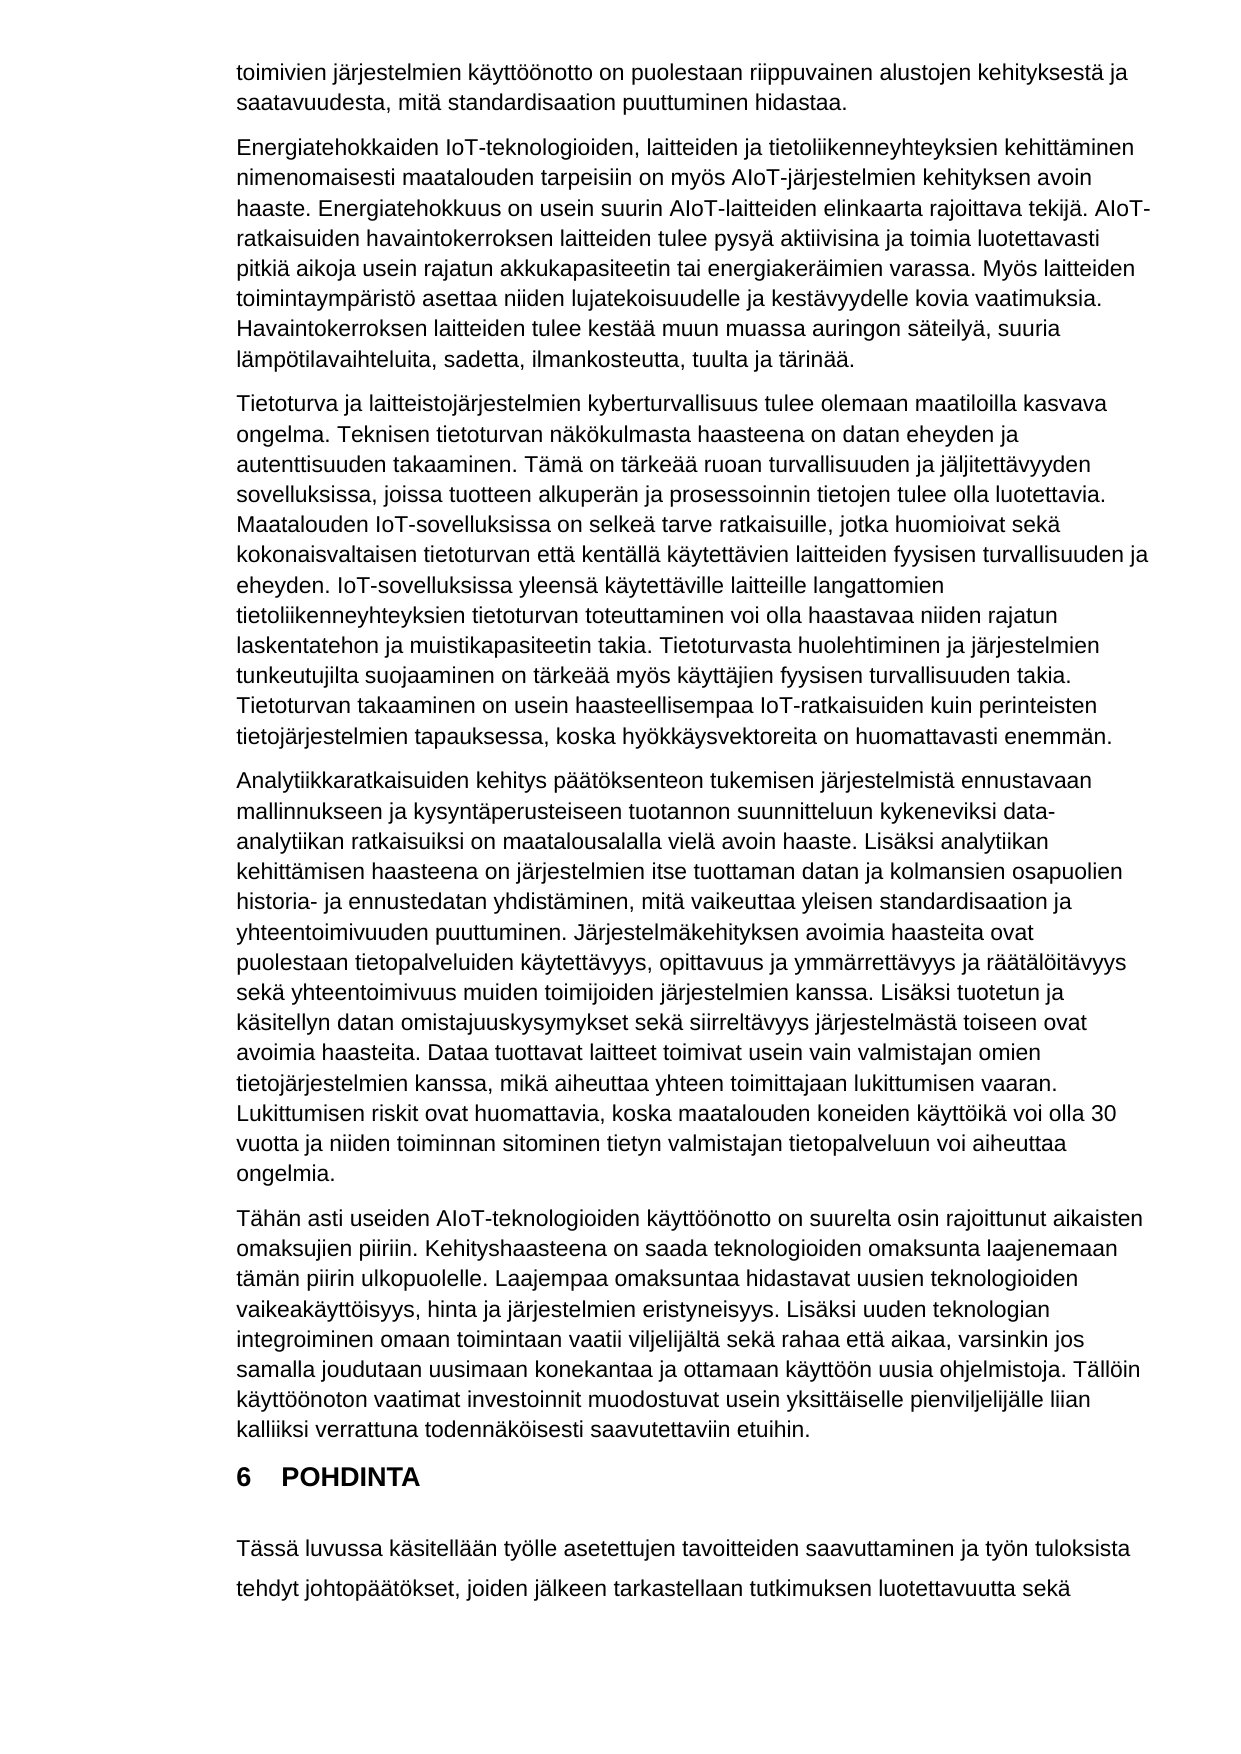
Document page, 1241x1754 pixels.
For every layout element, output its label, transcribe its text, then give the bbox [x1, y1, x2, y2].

text Tähän asti useiden AIoT-teknologioiden käyttöönotto on suurelta osin rajoittunut aikaisten omaksujien piiriin. Kehityshaasteena on saada teknologioiden omaksunta laajenemaan tämän piirin ulkopuolelle. Laajempaa omaksuntaa hidastavat uusien teknologioiden vaikeakäyttöisyys, hinta ja järjestelmien eristyneisyys. Lisäksi uuden teknologian integroiminen omaan toimintaan vaatii viljelijältä sekä rahaa että aikaa, varsinkin jos samalla joudutaan uusimaan konekantaa ja ottamaan käyttöön uusia ohjelmistoja. Tällöin käyttöönoton vaatimat investoinnit muodostuvat usein yksittäiselle pienviljelijälle liian kalliiksi verrattuna todennäköisesti saavutettaviin etuihin. [236, 1205, 1152, 1443]
text Analytiikkaratkaisuiden kehitys päätöksenteon tukemisen järjestelmistä ennustavaan mallinnukseen ja kysyntäperusteiseen tuotannon suunnitteluun kykeneviksi data-analytiikan ratkaisuiksi on maatalousalalla vielä avoin haaste. Lisäksi analytiikan kehittämisen haasteena on järjestelmien itse tuottaman datan ja kolmansien osapuolien historia- ja ennustedatan yhdistäminen, mitä vaikeuttaa yleisen standardisaation ja yhteentoimivuuden puuttuminen. Järjestelmäkehityksen avoimia haasteita ovat puolestaan tietopalveluiden käytettävyys, opittavuus ja ymmärrettävyys ja räätälöitävyys sekä yhteentoimivuus muiden toimijoiden järjestelmien kanssa. Lisäksi tuotetun ja käsitellyn datan omistajuuskysymykset sekä siirreltävyys järjestelmästä toiseen ovat avoimia haasteita. Dataa tuottavat laitteet toimivat usein vain valmistajan omien tietojärjestelmien kanssa, mikä aiheuttaa yhteen toimittajaan lukittumisen vaaran. Lukittumisen riskit ovat huomattavia, koska maatalouden koneiden käyttöikä voi olla 30 vuotta ja niiden toiminnan sitominen tietyn valmistajan tietopalveluun voi aiheuttaa ongelmia. [236, 767, 1152, 1186]
text Tietoturva ja laitteistojärjestelmien kyberturvallisuus tulee olemaan maatiloilla kasvava ongelma. Teknisen tietoturvan näkökulmasta haasteena on datan eheyden ja autenttisuuden takaaminen. Tämä on tärkeää ruoan turvallisuuden ja jäljitettävyyden sovelluksissa, joissa tuotteen alkuperän ja prosessoinnin tietojen tulee olla luotettavia. Maatalouden IoT-sovelluksissa on selkeä tarve ratkaisuille, jotka huomioivat sekä kokonaisvaltaisen tietoturvan että kentällä käytettävien laitteiden fyysisen turvallisuuden ja eheyden. IoT-sovelluksissa yleensä käytettäville laitteille langattomien tietoliikenneyhteyksien tietoturvan toteuttaminen voi olla haastavaa niiden rajatun laskentatehon ja muistikapasiteetin takia. Tietoturvasta huolehtiminen ja järjestelmien tunkeutujilta suojaaminen on tärkeää myös käyttäjien fyysisen turvallisuuden takia. Tietoturvan takaaminen on usein haasteellisempaa IoT-ratkaisuiden kuin perinteisten tietojärjestelmien tapauksessa, koska hyökkäysvektoreita on huomattavasti enemmän. [236, 390, 1152, 749]
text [236, 59, 1152, 116]
subtitle POHDINTA [236, 1461, 1152, 1492]
text Energiatehokkaiden IoT-teknologioiden, laitteiden ja tietoliikenneyhteyksien kehittäminen nimenomaisesti maatalouden tarpeisiin on myös AIoT-järjestelmien kehityksen avoin haaste. Energiatehokkuus on usein suurin AIoT-laitteiden elinkaarta rajoittava tekijä. AIoT-ratkaisuiden havaintokerroksen laitteiden tulee pysyä aktiivisina ja toimia luotettavasti pitkiä aikoja usein rajatun akkukapasiteetin tai energiakeräimien varassa. Myös laitteiden toimintaympäristö asettaa niiden lujatekoisuudelle ja kestävyydelle kovia vaatimuksia. Havaintokerroksen laitteiden tulee kestää muun muassa auringon säteilyä, suuria lämpötilavaihteluita, sadetta, ilmankosteutta, tuulta ja tärinää. [236, 134, 1152, 372]
